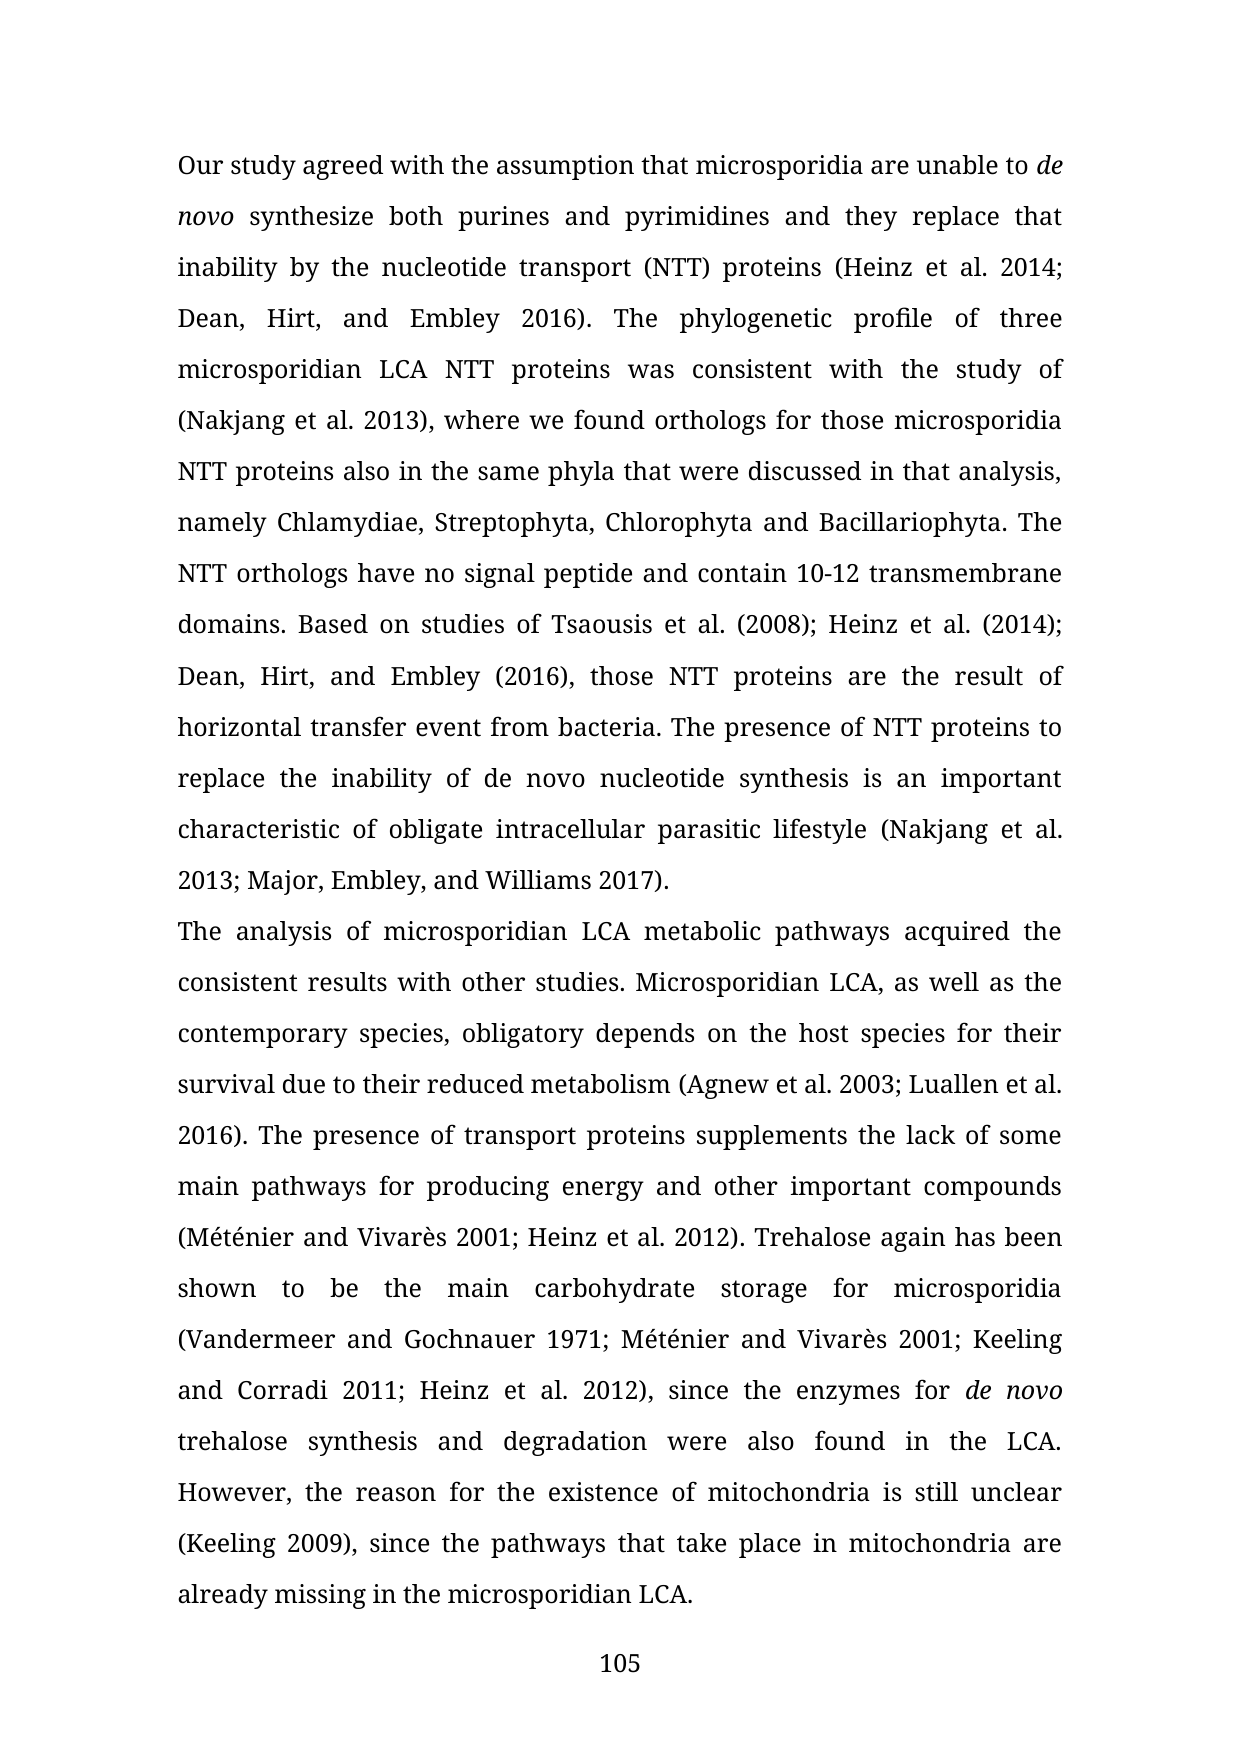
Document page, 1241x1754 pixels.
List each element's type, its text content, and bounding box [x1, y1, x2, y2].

text The analysis of microsporidian LCA metabolic pathways acquired the consistent results with other studies. Microsporidian LCA, as well as the contemporary species, obligatory depends on the host species for their survival due to their reduced metabolism (Agnew et al. 2003; Luallen et al. 2016). The presence of transport proteins supplements the lack of some main pathways for producing energy and other important compounds (Méténier and Vivarès 2001; Heinz et al. 2012). Trehalose again has been shown to be the main carbohydrate storage for microsporidia (Vandermeer and Gochnauer 1971; Méténier and Vivarès 2001; Keeling and Corradi 2011; Heinz et al. 2012), since the enzymes for de novo trehalose synthesis and degradation were also found in the LCA. However, the reason for the existence of mitochondria is still unclear (Keeling 2009), since the pathways that take place in mitochondria are already missing in the microsporidian LCA. [177, 913, 1063, 1611]
text Our study agreed with the assumption that microsporidia are unable to de novo synthesize both purines and pyrimidines and they replace that inability by the nucleotide transport (NTT) proteins (Heinz et al. 2014; Dean, Hirt, and Embley 2016). The phylogenetic profile of three microsporidian LCA NTT proteins was consistent with the study of (Nakjang et al. 2013), where we found orthologs for those microsporidia NTT proteins also in the same phyla that were discussed in that analysis, namely Chlamydiae, Streptophyta, Chlorophyta and Bacillariophyta. The NTT orthologs have no signal peptide and contain 10-12 transmembrane domains. Based on studies of Tsaousis et al. (2008); Heinz et al. (2014); Dean, Hirt, and Embley (2016), those NTT proteins are the result of horizontal transfer event from bacteria. The presence of NTT proteins to replace the inability of de novo nucleotide synthesis is an important characteristic of obligate intracellular parasitic lifestyle (Nakjang et al. 2013; Major, Embley, and Williams 2017). [177, 148, 1063, 896]
